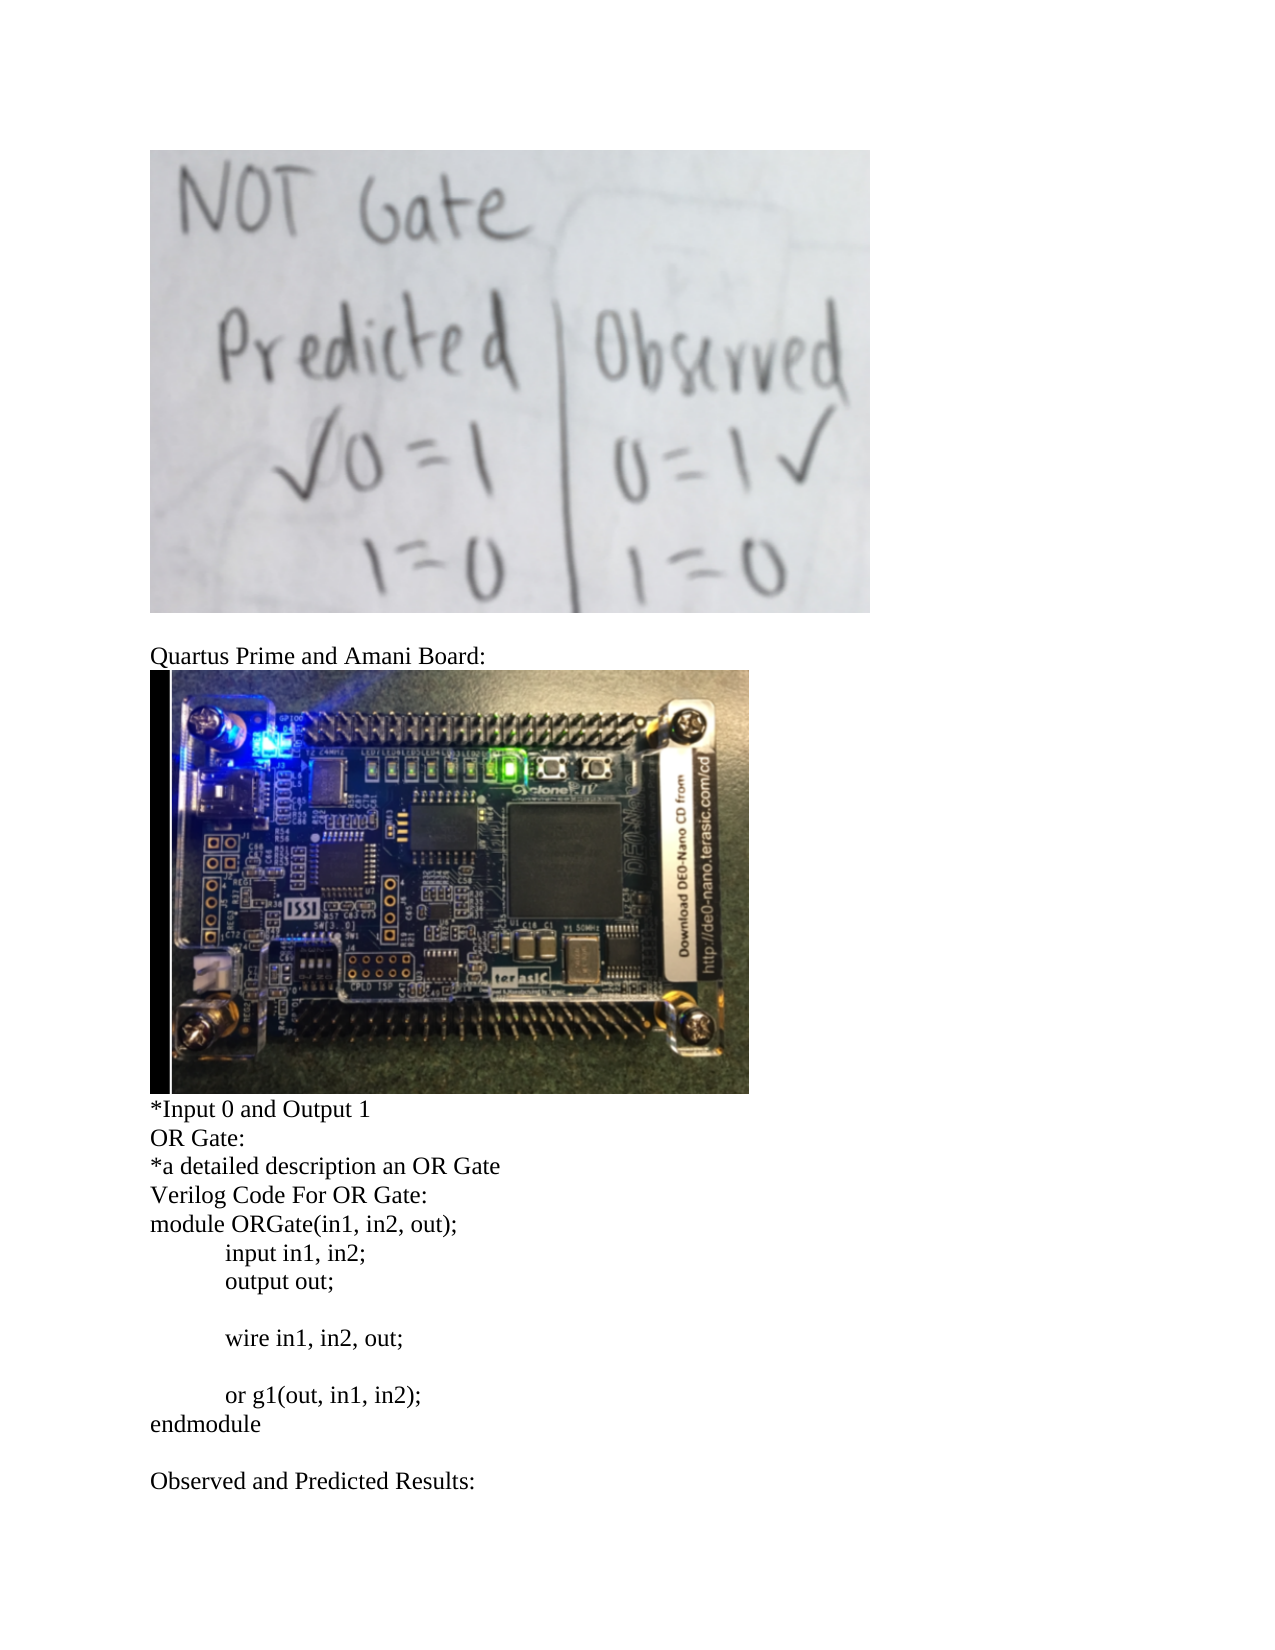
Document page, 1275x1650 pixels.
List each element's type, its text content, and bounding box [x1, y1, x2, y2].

text Quartus Prime and Amani Board: [150, 641, 1125, 670]
picture [150, 670, 749, 1094]
text endmodule [150, 1409, 1125, 1437]
text *a detailed description an OR Gate [150, 1151, 1125, 1180]
text module ORGate(in1, in2, out); [150, 1209, 1125, 1238]
text Verilog Code For OR Gate: [150, 1180, 1125, 1209]
text Observed and Predicted Results: [150, 1466, 1125, 1495]
text output out; [150, 1266, 1125, 1295]
picture [150, 150, 870, 613]
text OR Gate: [150, 1123, 1125, 1151]
text wire in1, in2, out; [150, 1323, 1125, 1352]
text *Input 0 and Output 1 [150, 1094, 1125, 1123]
text or g1(out, in1, in2); [150, 1380, 1125, 1409]
text input in1, in2; [150, 1238, 1125, 1266]
